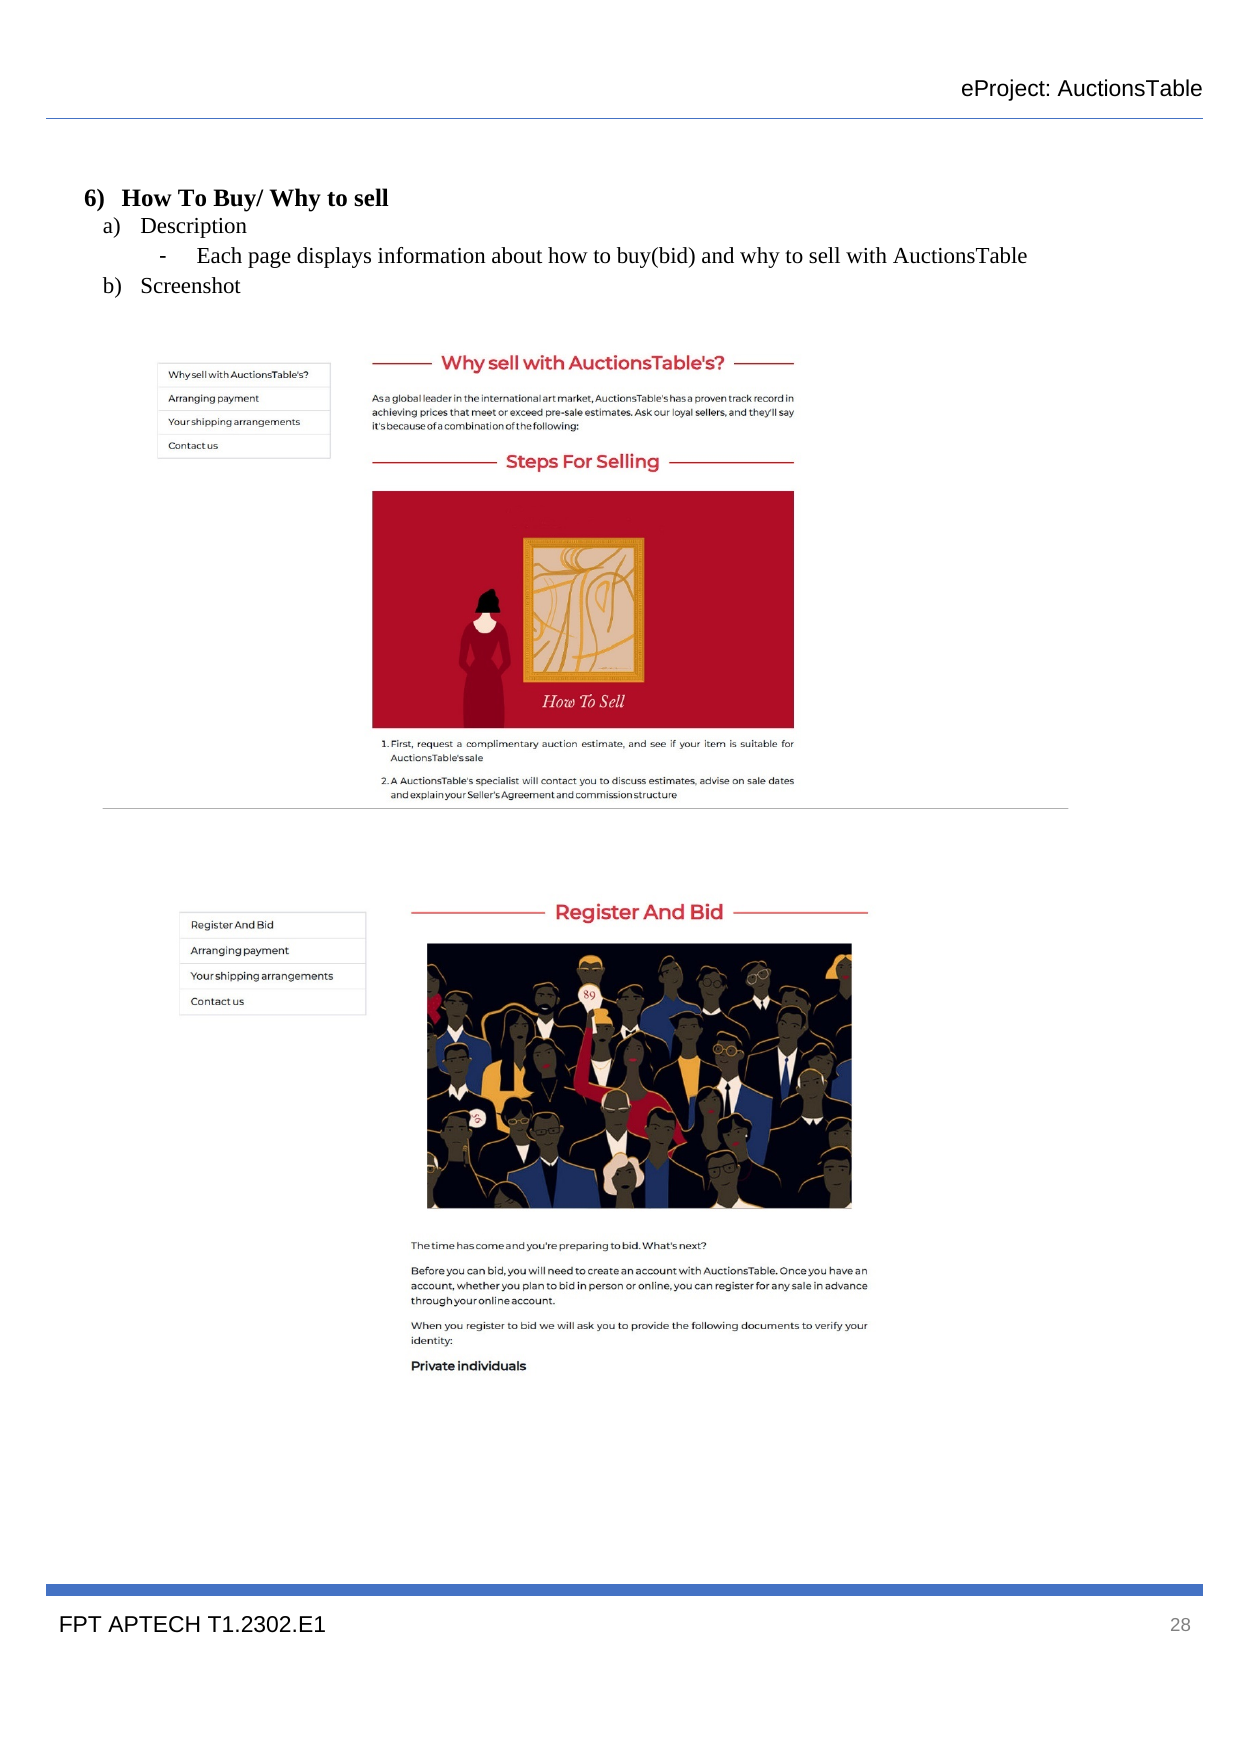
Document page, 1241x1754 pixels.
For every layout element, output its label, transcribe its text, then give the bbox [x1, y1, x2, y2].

list Screenshot [103, 272, 1031, 299]
picture [102, 332, 1069, 809]
list Each page displays information about how to buy(bid) and why to sell with AuctionsTable [159, 242, 1031, 268]
list Description [103, 212, 1031, 238]
subtitle How To Buy/ Why to sell [84, 183, 1203, 212]
picture [121, 872, 1168, 1385]
